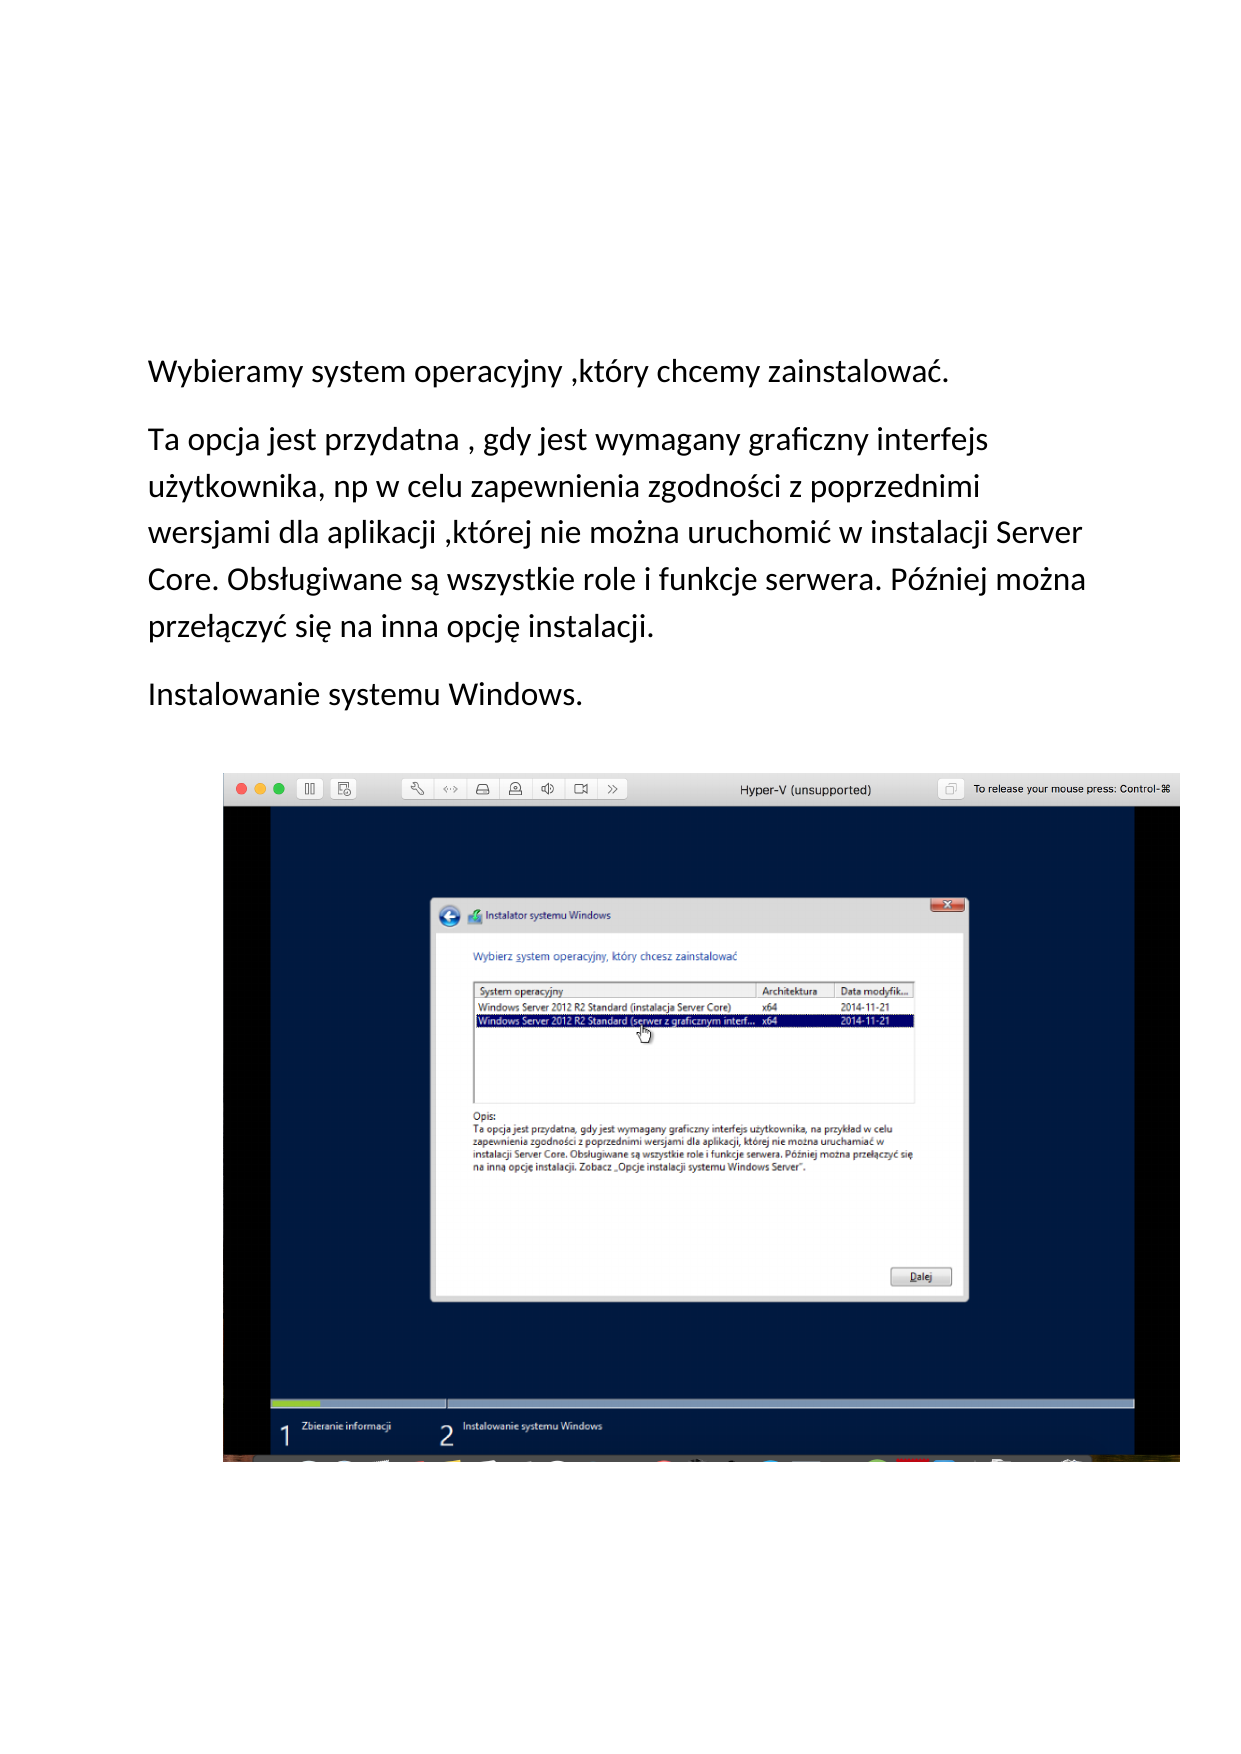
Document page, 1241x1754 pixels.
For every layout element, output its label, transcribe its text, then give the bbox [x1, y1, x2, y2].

text Instalowanie systemu Windows. [148, 673, 1093, 713]
text Ta opcja jest przydatna , gdy jest wymagany graficzny interfejs użytkownika, np w celu zapewnienia zgodności z poprzednimi wersjami dla aplikacji ,której nie można uruchomić w instalacji Server Core. Obsługiwane są wszystkie role i funkcje serwera. Później można przełączyć się na inna opcję instalacji. [148, 418, 1093, 646]
picture [223, 773, 1180, 1462]
text Wybieramy system operacyjny ,który chcemy zainstalować. [148, 350, 1093, 391]
